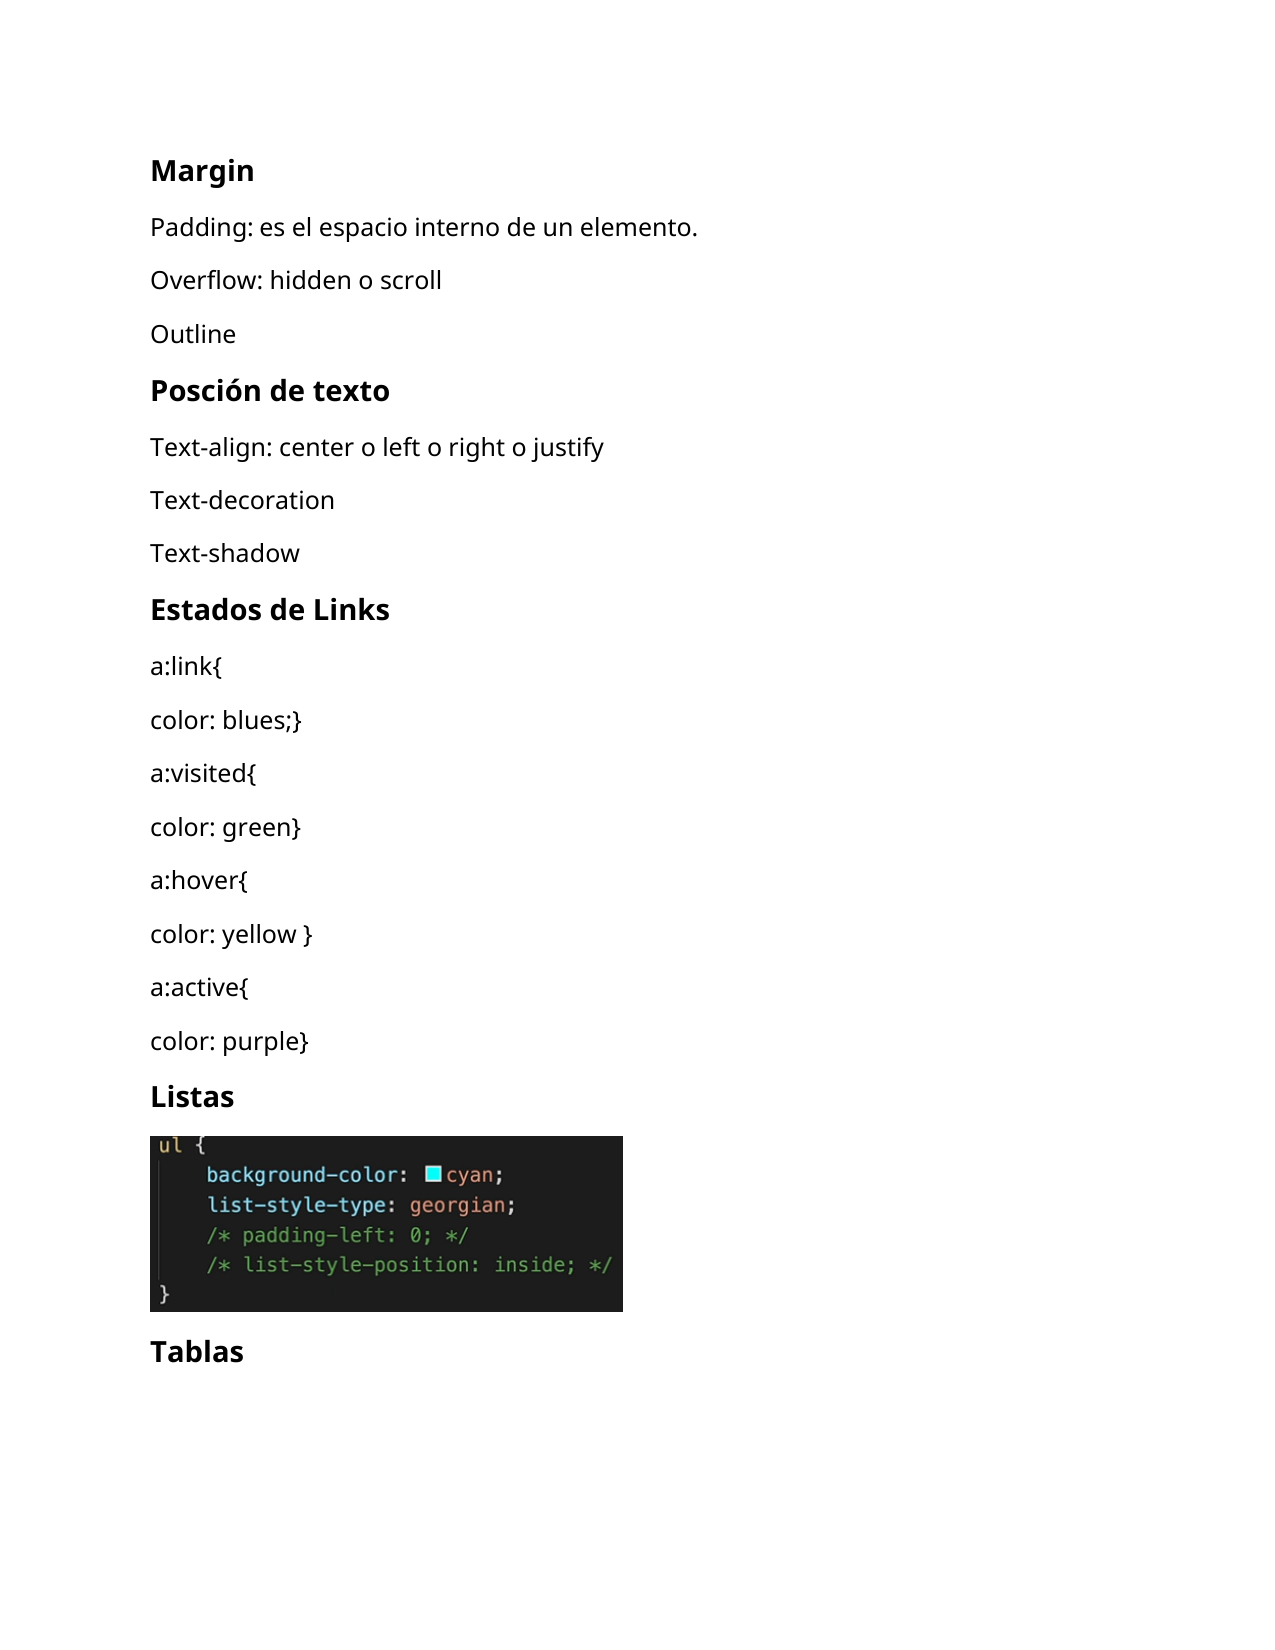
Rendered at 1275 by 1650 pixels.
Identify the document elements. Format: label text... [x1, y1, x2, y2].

text Outline [150, 316, 1125, 350]
text a:visited{ [150, 756, 1125, 790]
text Padding: es el espacio interno de un elemento. [150, 209, 1125, 243]
picture [150, 1136, 623, 1312]
text Posción de texto [150, 370, 1125, 409]
text a:active{ [150, 970, 1125, 1004]
text color: blues;} [150, 702, 1125, 737]
text color: yellow } [150, 916, 1125, 950]
text Estados de Links [150, 589, 1125, 629]
text Overflow: hidden o scroll [150, 263, 1125, 297]
text Listas [150, 1077, 1125, 1116]
text color: green} [150, 809, 1125, 843]
text a:link{ [150, 649, 1125, 683]
text Text-decoration [150, 483, 1125, 517]
text color: purple} [150, 1023, 1125, 1057]
text Text-shadow [150, 536, 1125, 570]
text Margin [150, 150, 1125, 190]
text a:hover{ [150, 863, 1125, 897]
text Tablas [150, 1331, 1125, 1371]
text Text-align: center o left o right o justify [150, 429, 1125, 463]
